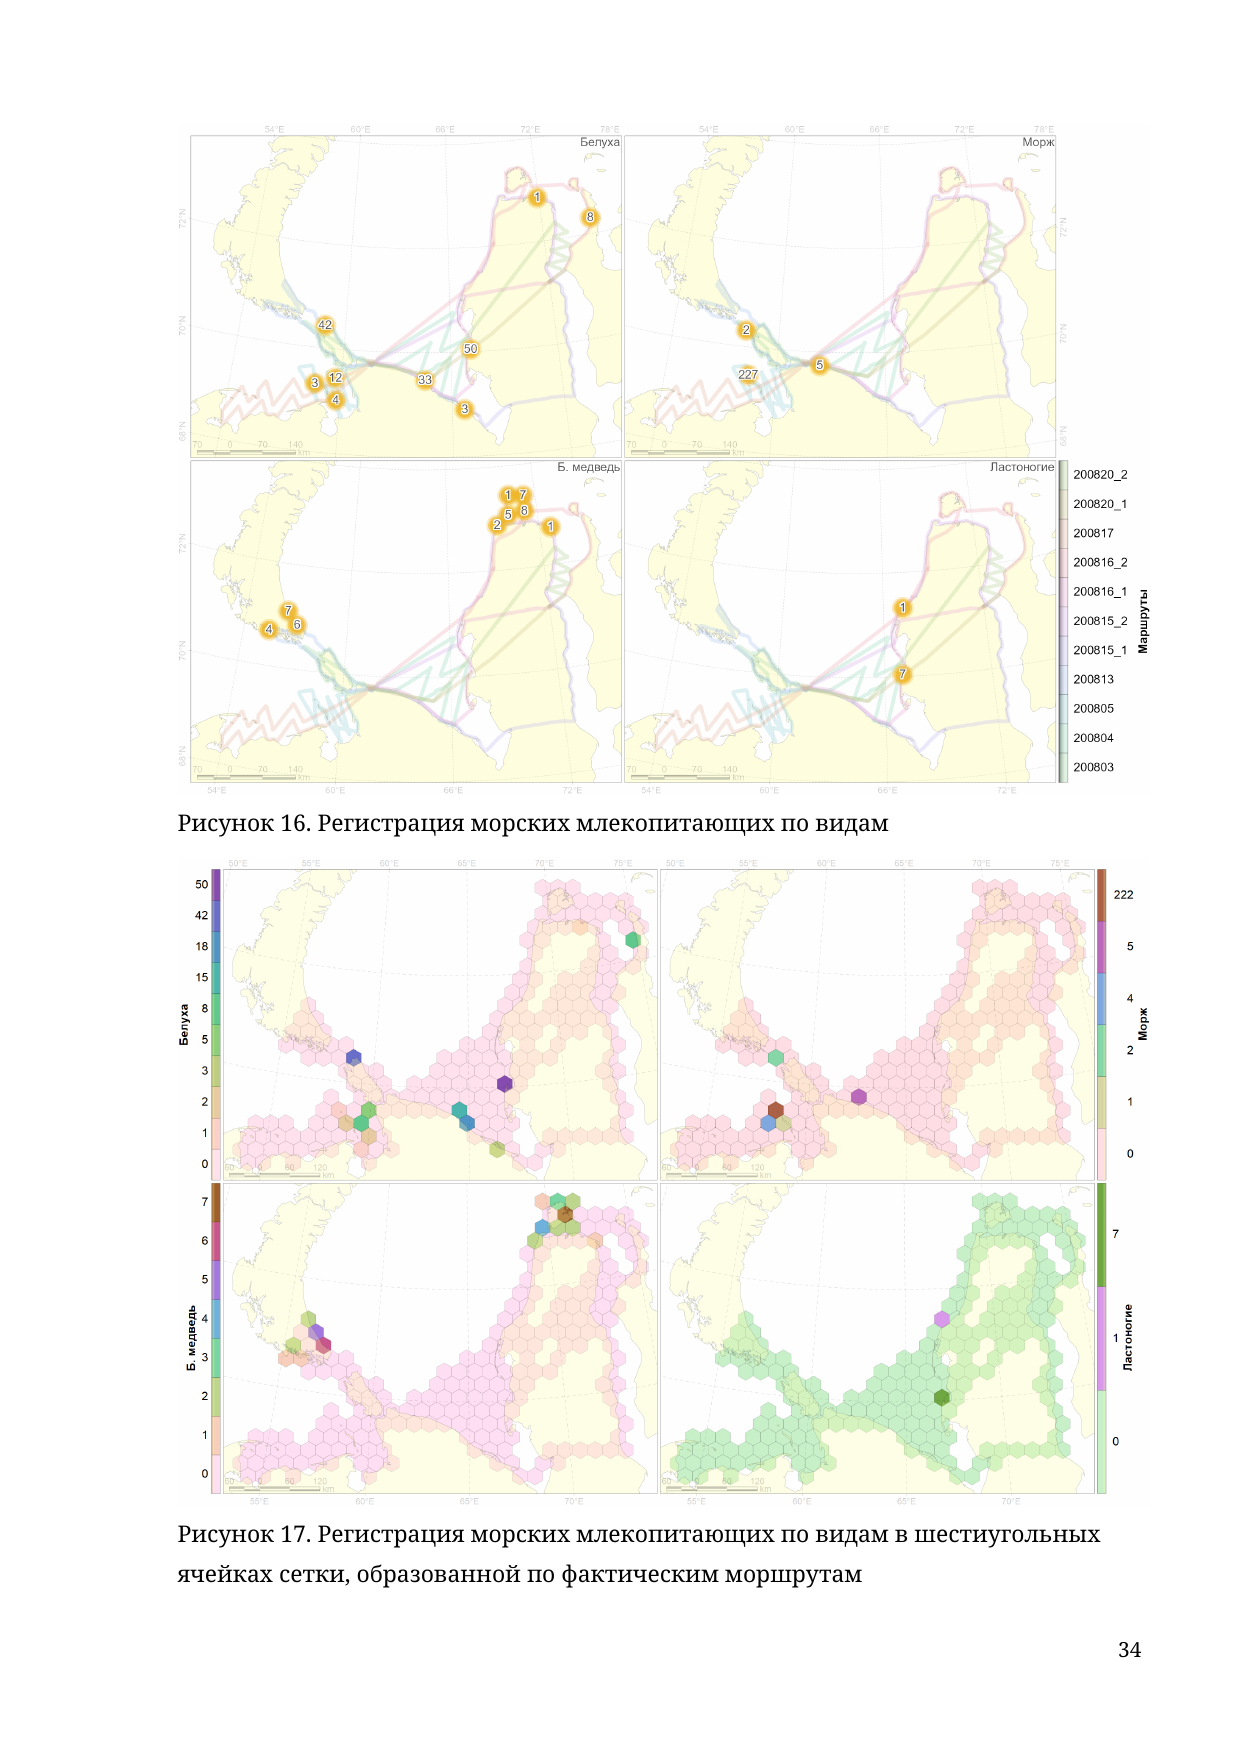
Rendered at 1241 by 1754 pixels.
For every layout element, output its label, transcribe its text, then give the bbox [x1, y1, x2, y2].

picture [177, 858, 1151, 1506]
text Рисунок 16. Регистрация морских млекопитающих по видам [177, 807, 1152, 839]
text Рисунок 17. Регистрация морских млекопитающих по видам в шестиугольных ячейках сетки, образованной по фактическим моршрутам [177, 1518, 1152, 1589]
picture [177, 124, 1151, 795]
